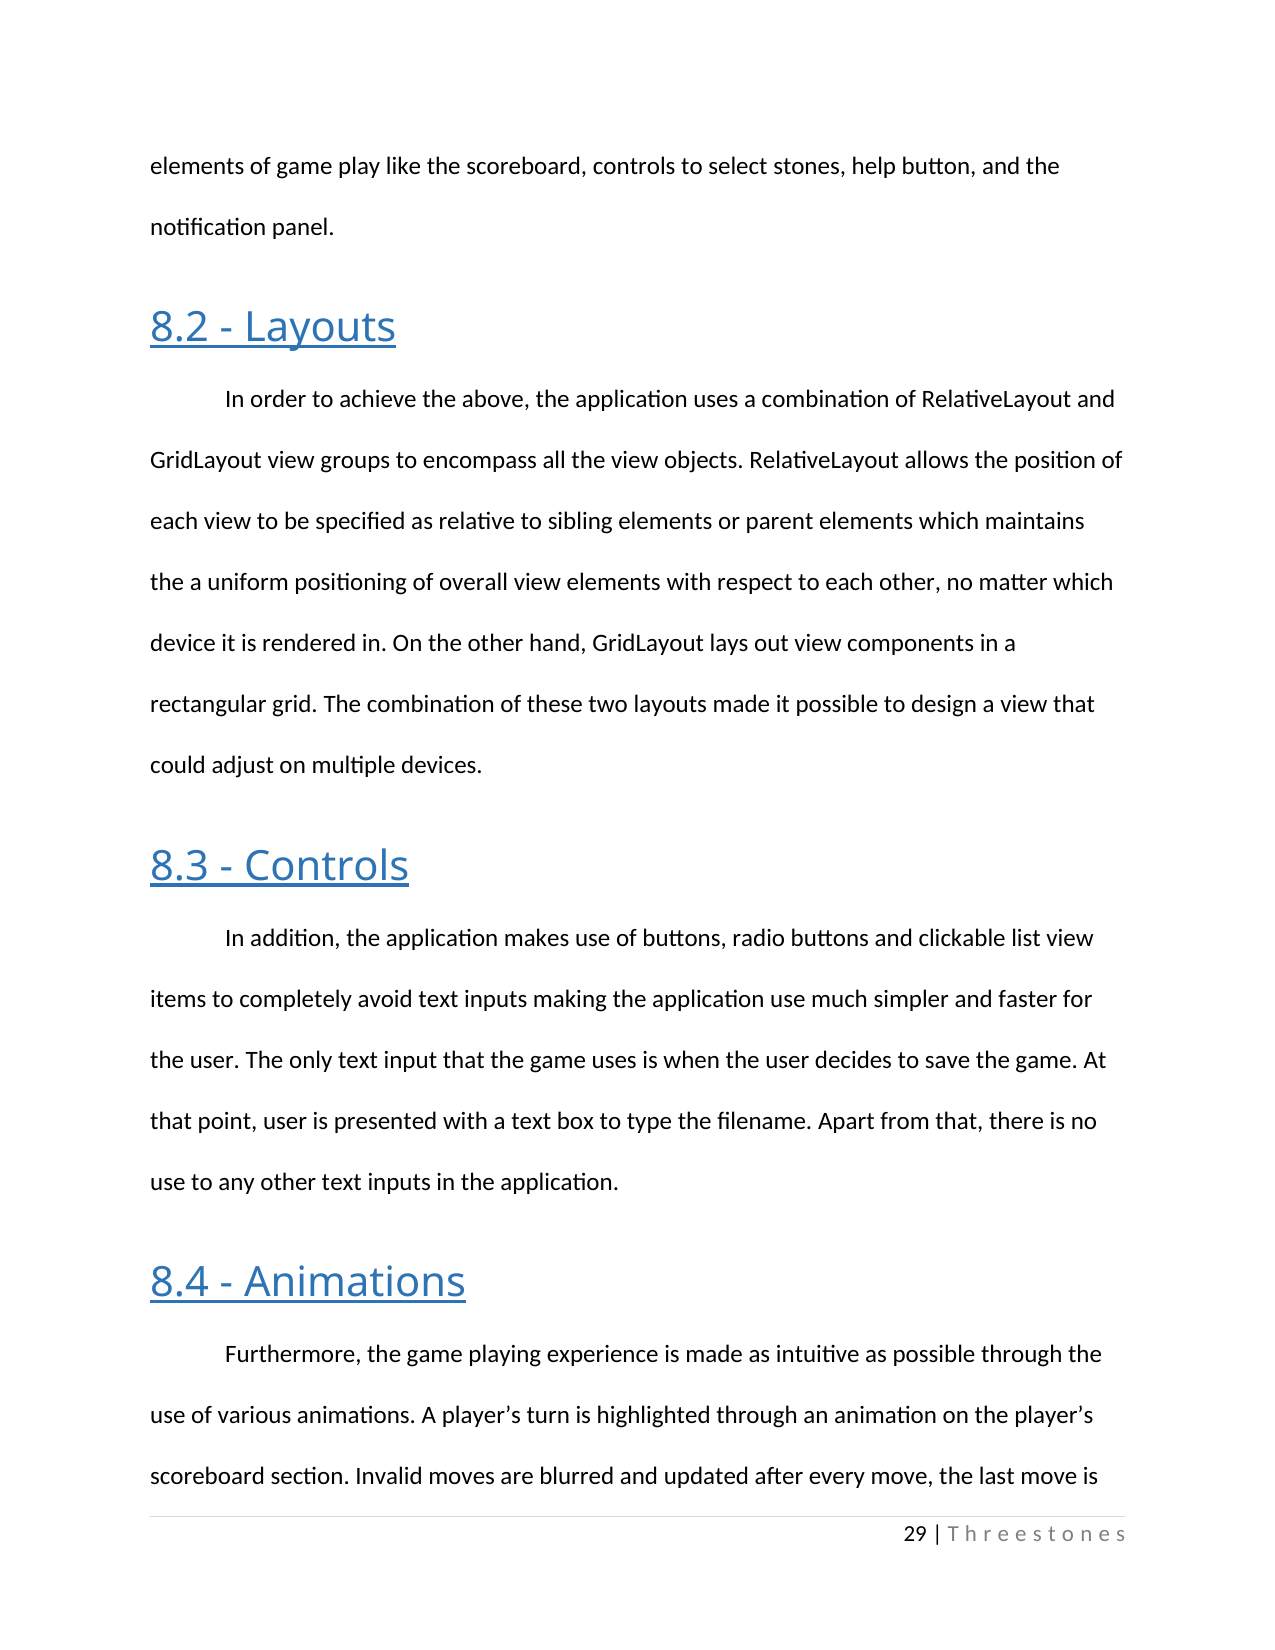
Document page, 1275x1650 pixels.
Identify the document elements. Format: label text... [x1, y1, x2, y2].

subtitle 8.3 - Controls [150, 836, 1125, 892]
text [150, 150, 1125, 242]
text In order to achieve the above, the application uses a combination of RelativeLayout and GridLayout view groups to encompass all the view objects. RelativeLayout allows the position of each view to be specified as relative to sibling elements or parent elements which maintains the a uniform positioning of overall view elements with respect to each other, no matter which device it is rendered in. On the other hand, GridLayout lays out view components in a rectangular grid. The combination of these two layouts made it possible to design a view that could adjust on multiple devices. [150, 383, 1125, 780]
subtitle 8.2 - Layouts [150, 297, 1125, 354]
subtitle 8.4 - Animations [150, 1252, 1125, 1309]
text In addition, the application makes use of buttons, radio buttons and clickable list view items to completely avoid text inputs making the application use much simpler and faster for the user. The only text input that the game uses is when the user decides to save the game. At that point, user is presented with a text box to type the filename. Apart from that, there is no use to any other text inputs in the application. [150, 922, 1125, 1197]
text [150, 1338, 1125, 1491]
